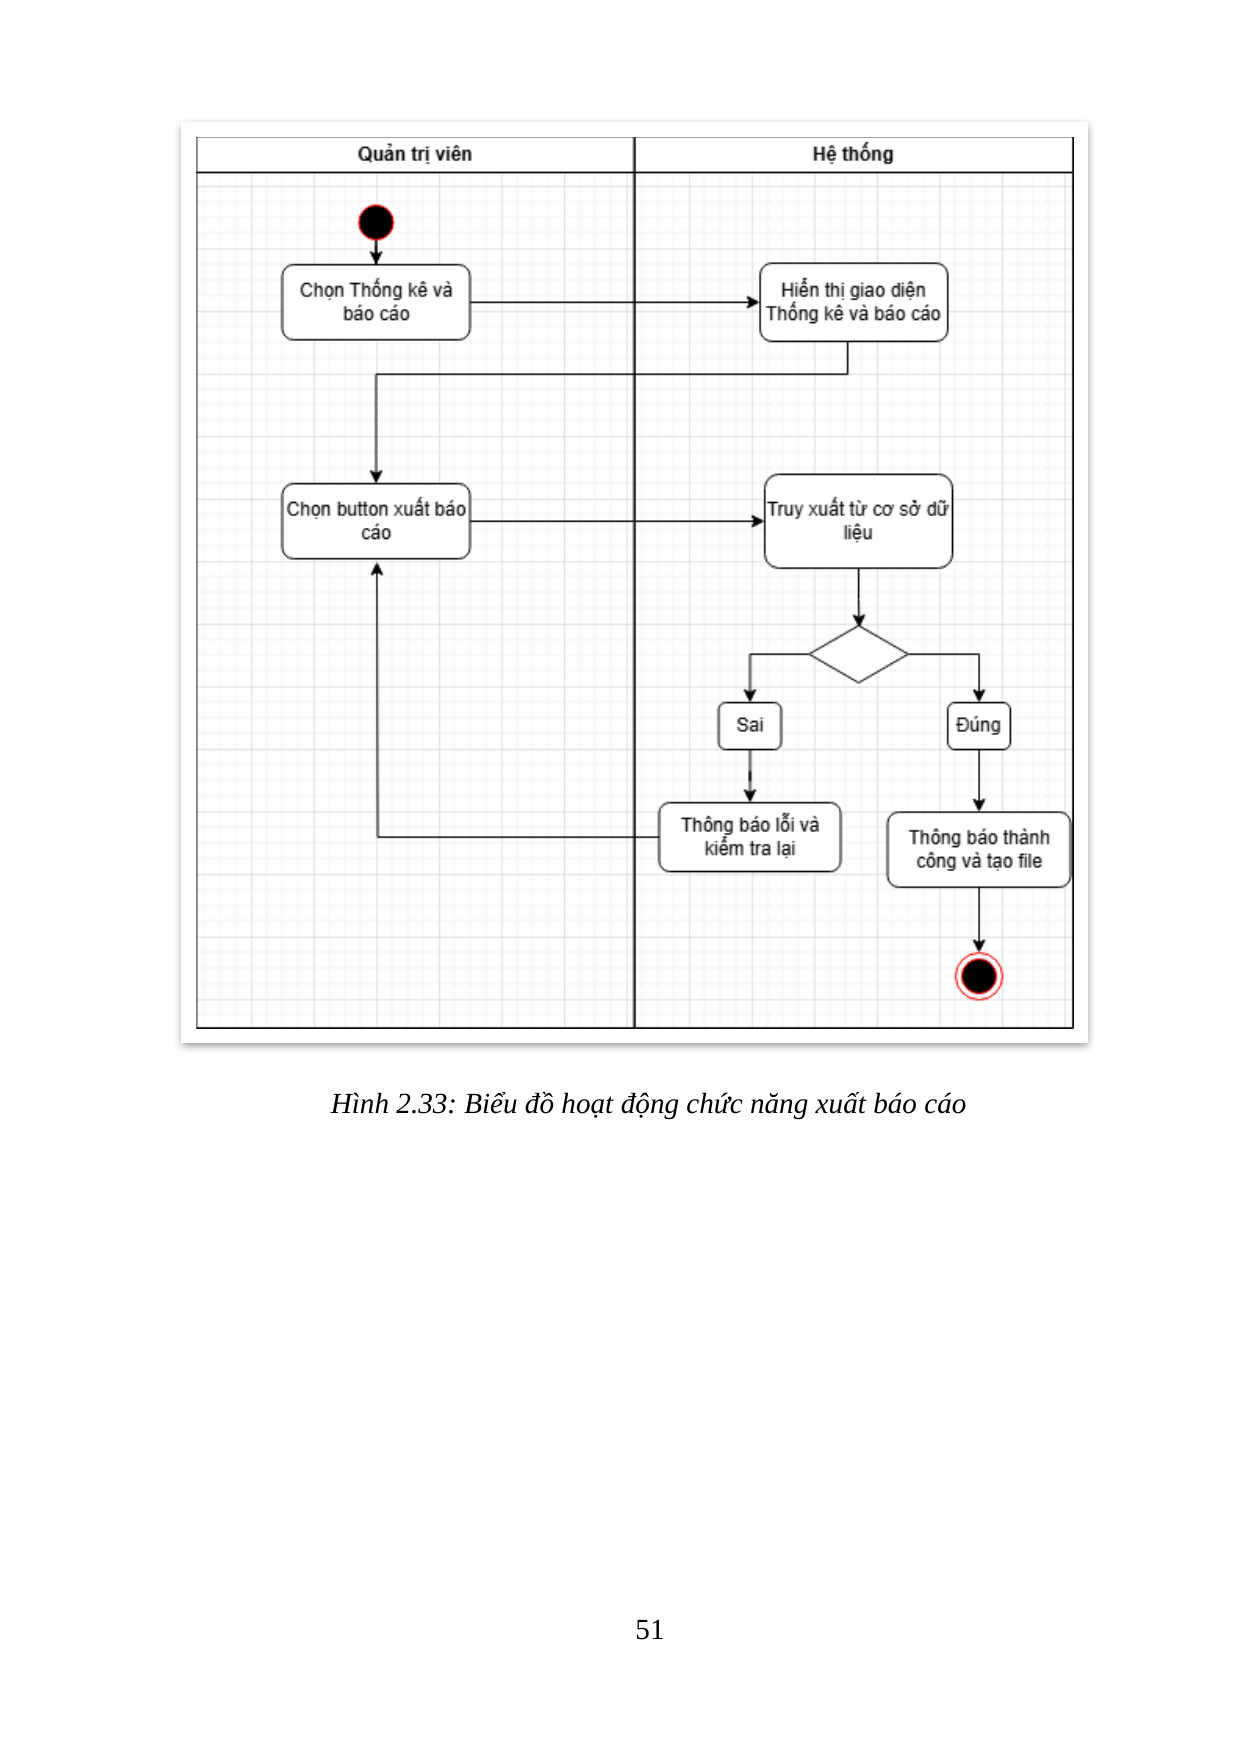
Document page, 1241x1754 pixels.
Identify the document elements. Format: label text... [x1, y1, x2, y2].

picture [196, 137, 1074, 1029]
text Hình 2.33: Biểu đồ hoạt động chức năng xuất báo cáo [177, 1086, 1122, 1120]
